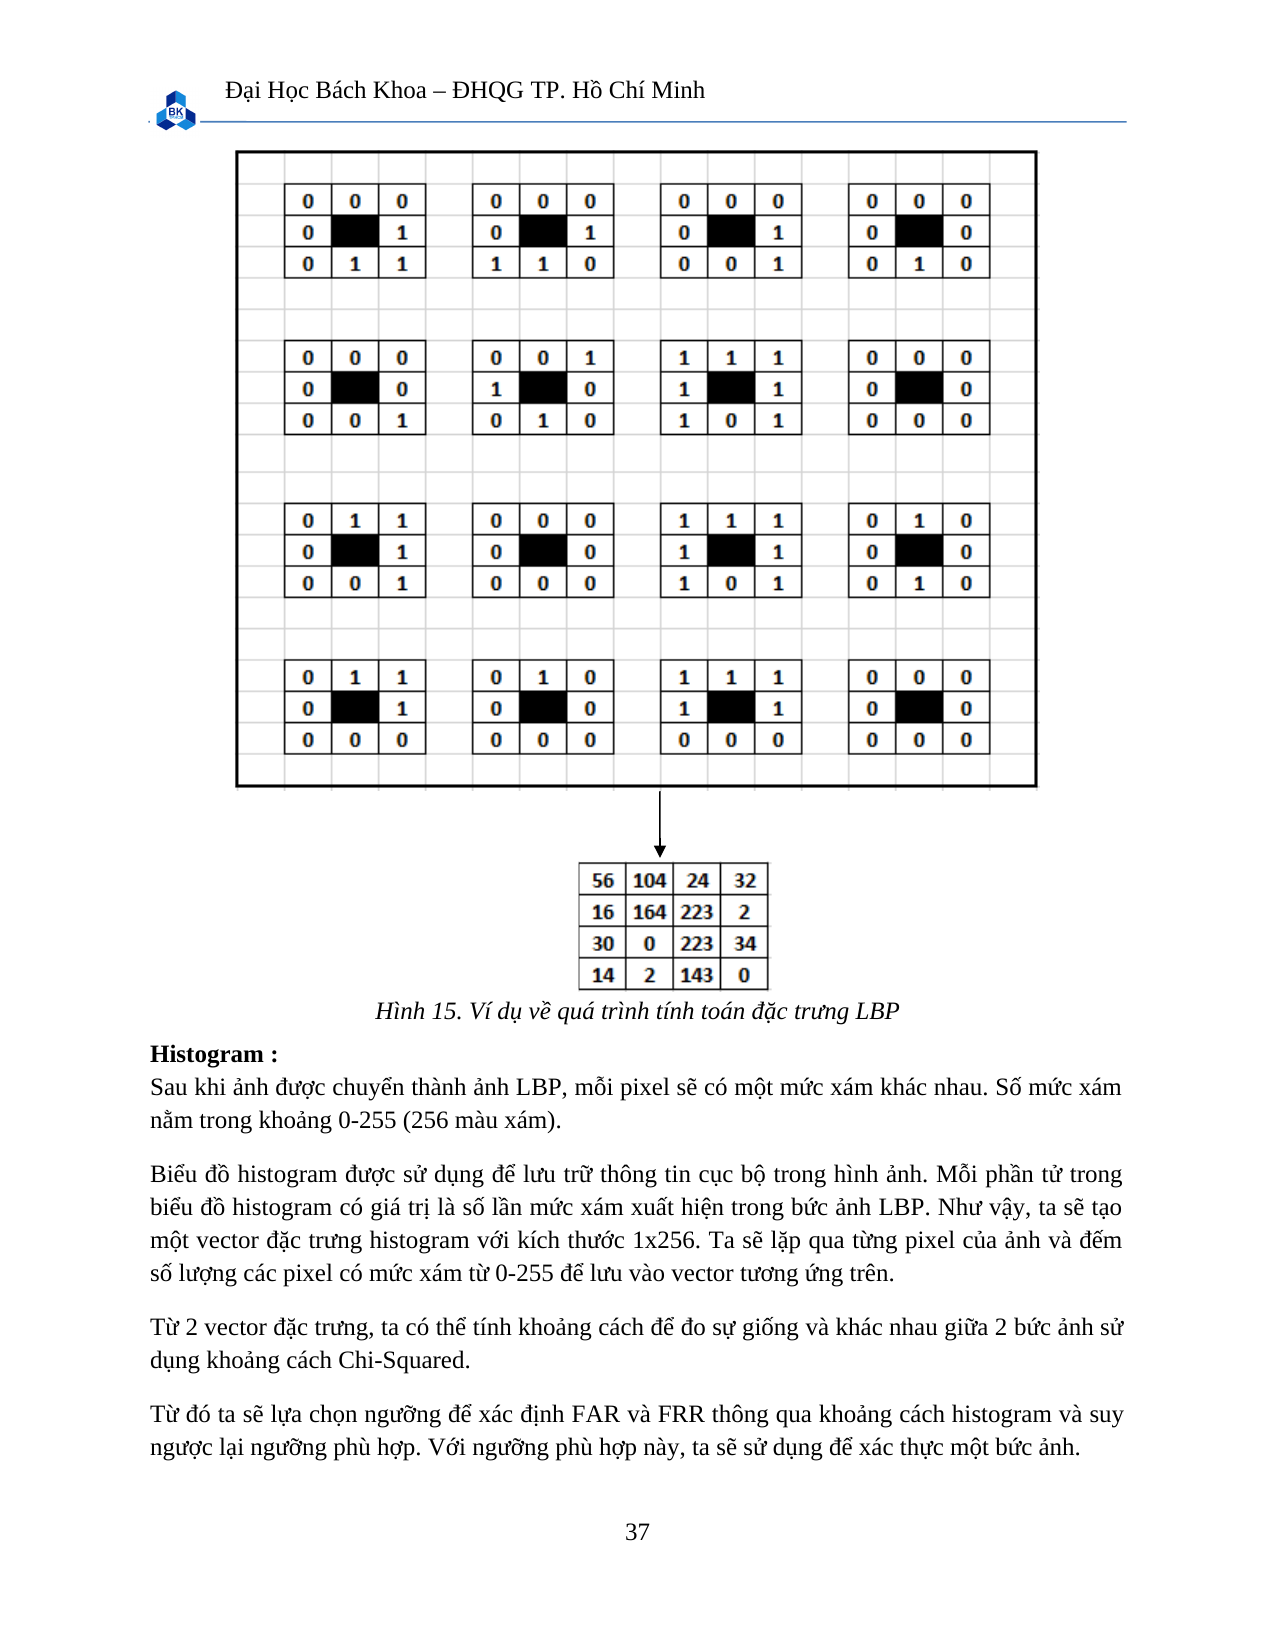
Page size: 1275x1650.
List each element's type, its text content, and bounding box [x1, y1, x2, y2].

text Sau khi ảnh được chuyển thành ảnh LBP, mỗi pixel sẽ có một mức xám khác nhau. Số mức xám nằm trong khoảng 0-255 (256 màu xám). [150, 1072, 1125, 1134]
text Từ 2 vector đặc trưng, ta có thể tính khoảng cách để đo sự giống và khác nhau giữa 2 bức ảnh sử dụng khoảng cách Chi-Squared. [150, 1312, 1125, 1374]
picture [150, 87, 200, 138]
text Từ đó ta sẽ lựa chọn ngưỡng để xác định FAR và FRR thông qua khoảng cách histogram và suy ngược lại ngưỡng phù hợp. Với ngưỡng phù hợp này, ta sẽ sử dụng để xác thực một bức ảnh. [150, 1399, 1125, 1461]
picture [234, 150, 1040, 791]
picture [578, 861, 772, 992]
text Histogram : [150, 1039, 1125, 1068]
text Biểu đồ histogram được sử dụng để lưu trữ thông tin cục bộ trong hình ảnh. Mỗi phần tử trong biểu đồ histogram có giá trị là số lần mức xám xuất hiện trong bức ảnh LBP. Như vậy, ta sẽ tạo một vector đặc trưng histogram với kích thước 1x256. Ta sẽ lặp qua từng pixel của ảnh và đếm số lượng các pixel có mức xám từ 0-255 để lưu vào vector tương ứng trên. [150, 1159, 1125, 1287]
